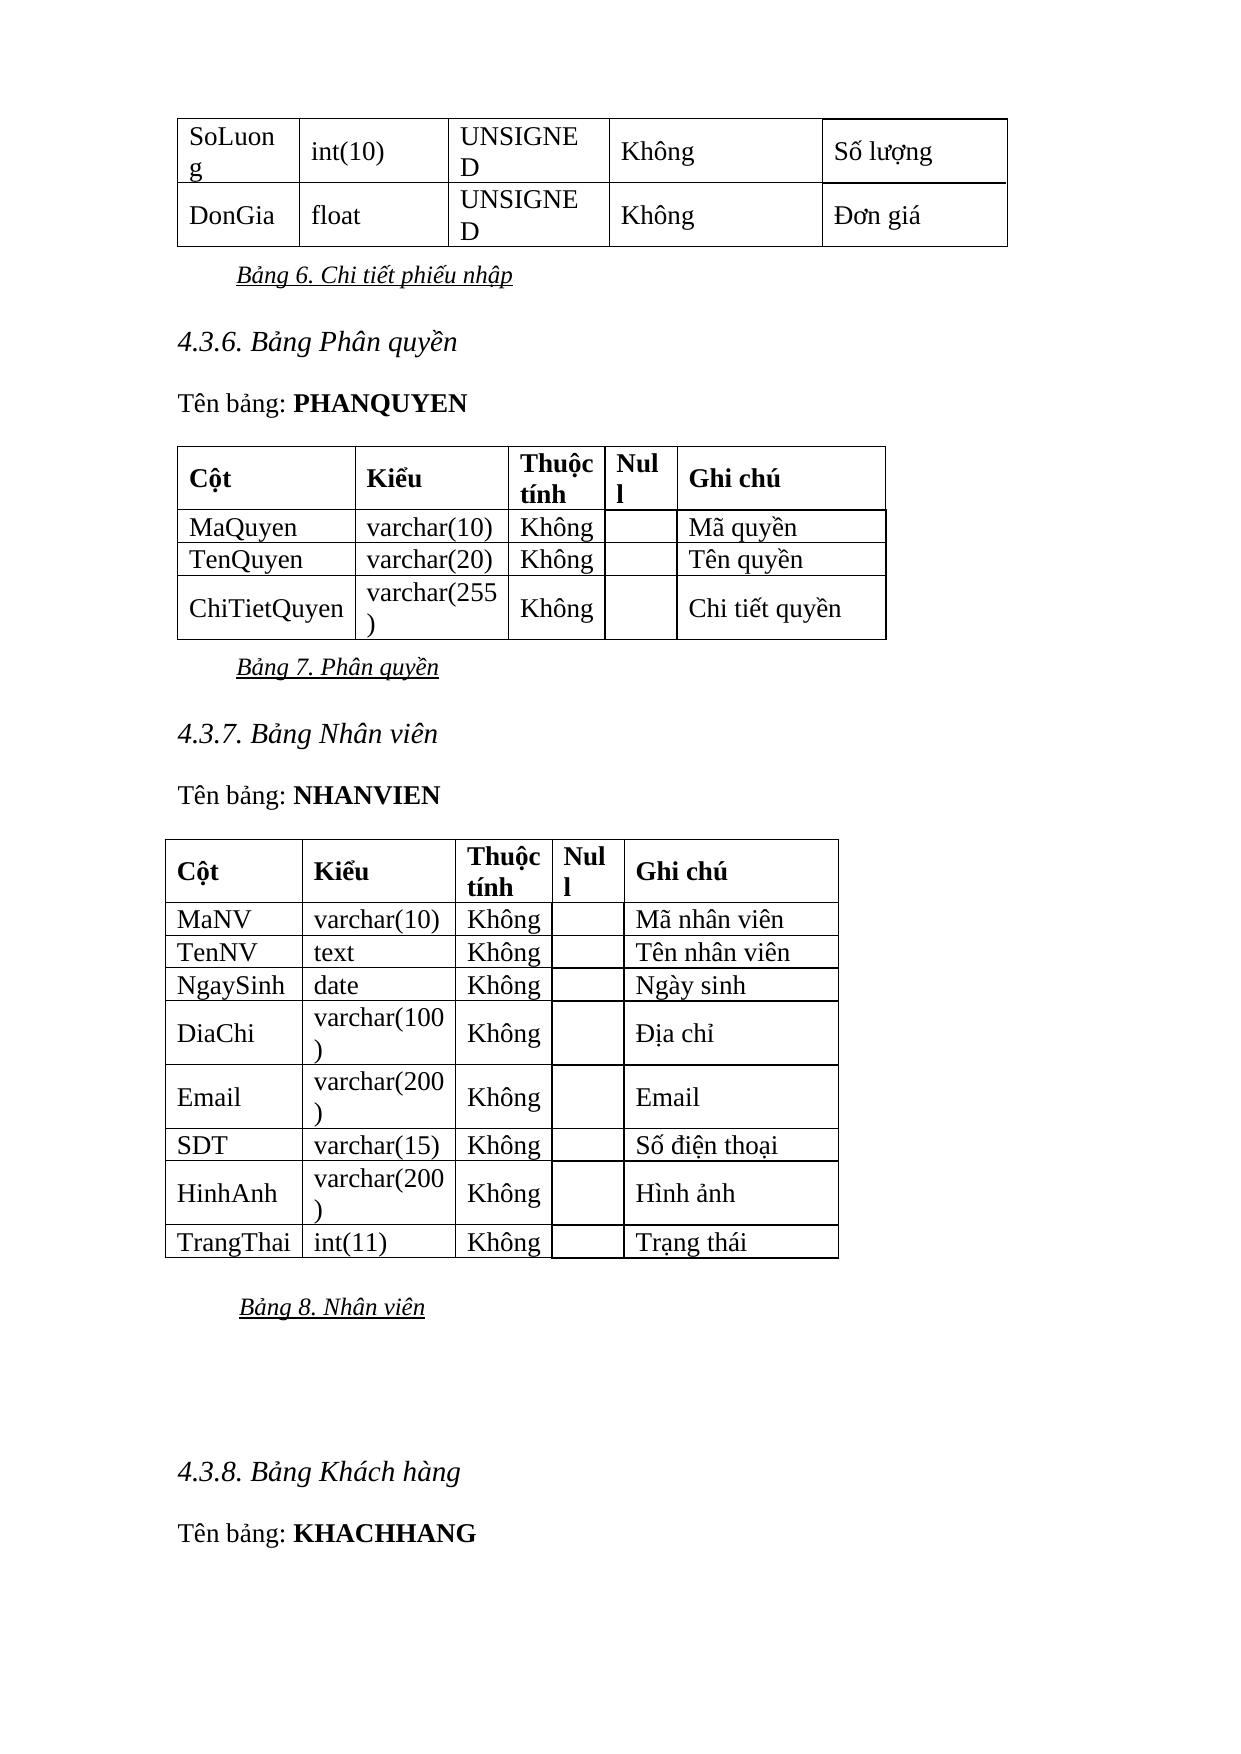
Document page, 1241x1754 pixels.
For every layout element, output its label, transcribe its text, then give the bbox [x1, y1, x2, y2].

table_cell [553, 1066, 623, 1128]
table_cell Không [456, 936, 551, 967]
table_cell Số điện thoại [625, 1129, 838, 1160]
table_cell float [300, 183, 448, 246]
table_cell Hình ảnh [625, 1162, 838, 1224]
table_header Ghi chú [625, 840, 838, 902]
table_cell Không [509, 576, 604, 638]
text Bảng 7. Phân quyền [177, 652, 1122, 681]
table_header Thuộc tính [456, 840, 552, 902]
table_cell int(11) [303, 1225, 455, 1257]
text Tên bảng: KHACHHANG [118, 1517, 1122, 1548]
table_cell [606, 543, 676, 574]
table_header Ghi chú [678, 447, 885, 509]
table_cell TrangThai [166, 1225, 302, 1257]
table_header Null [606, 447, 677, 509]
text Tên bảng: NHANVIEN [118, 779, 1122, 810]
table_header Null [553, 840, 624, 902]
table_cell Không [456, 1161, 551, 1224]
table_cell UNSIGNED [449, 183, 609, 246]
table_cell Mã quyền [678, 511, 885, 542]
table_cell date [303, 968, 455, 1000]
table_header Kiểu [303, 840, 455, 902]
table_cell Tên nhân viên [625, 936, 838, 967]
table_cell DiaChi [166, 1001, 302, 1064]
table_cell [553, 969, 623, 1000]
table_cell int(10) [300, 119, 448, 182]
table_cell varchar(255 ) [356, 576, 508, 638]
table_cell varchar(200 ) [303, 1065, 455, 1128]
subtitle 4.3.8. Bảng Khách hàng [177, 1454, 1122, 1488]
table_cell SoLuong [178, 119, 299, 182]
table_header Cột [166, 840, 302, 902]
table_cell Không [456, 1065, 551, 1128]
table_cell varchar(200 ) [303, 1161, 455, 1224]
table_cell Đơn giá [823, 182, 1007, 246]
text Bảng 8. Nhân viên [180, 1292, 427, 1321]
table_cell SDT [166, 1129, 302, 1160]
table_cell Không [509, 543, 604, 574]
table_cell Số lượng [823, 120, 1007, 182]
table_header Cột [178, 447, 355, 509]
table_cell Không [456, 968, 551, 1000]
table_cell Email [166, 1065, 302, 1128]
table_cell [553, 936, 623, 967]
table_cell varchar(100 ) [303, 1001, 455, 1064]
table_cell Không [610, 119, 822, 182]
table_cell Không [456, 903, 551, 934]
table_cell [606, 576, 676, 638]
table_cell [553, 1002, 623, 1064]
table_cell Email [625, 1066, 838, 1128]
table_cell Không [456, 1001, 551, 1064]
table_cell MaNV [166, 903, 302, 934]
subtitle 4.3.6. Bảng Phân quyền [177, 324, 1122, 357]
table_cell Mã nhân viên [625, 903, 838, 934]
table_cell MaQuyen [178, 510, 355, 542]
table_cell Không [456, 1225, 551, 1257]
table_cell Ngày sinh [625, 969, 838, 1000]
table_header Kiểu [356, 447, 508, 509]
table_cell varchar(10) [356, 510, 508, 542]
table_cell [553, 1129, 623, 1160]
table_cell Chi tiết quyền [678, 576, 885, 638]
table_cell varchar(10) [303, 903, 455, 934]
table_cell DonGia [178, 183, 299, 246]
text Tên bảng: PHANQUYEN [118, 387, 1122, 418]
table_cell Không [509, 510, 604, 542]
table_cell Địa chỉ [625, 1002, 838, 1064]
table_cell UNSIGNED [449, 119, 609, 182]
table_cell Không [610, 183, 822, 246]
table_cell Tên quyền [678, 543, 885, 574]
table_cell TenQuyen [178, 543, 355, 574]
table_cell varchar(15) [303, 1129, 455, 1160]
table_cell ChiTietQuyen [178, 576, 355, 638]
subtitle 4.3.7. Bảng Nhân viên [177, 716, 1122, 750]
table_cell varchar(20) [356, 543, 508, 574]
table_cell [553, 903, 623, 934]
table_cell TenNV [166, 936, 302, 967]
table_cell [553, 1226, 623, 1257]
table_cell [606, 511, 676, 542]
table_cell NgaySinh [166, 968, 302, 1000]
text Bảng 6. Chi tiết phiếu nhập [177, 260, 1122, 289]
table_cell text [303, 936, 455, 967]
table_header Thuộc tính [509, 447, 604, 509]
table_cell Trạng thái [625, 1226, 838, 1257]
table_cell HinhAnh [166, 1161, 302, 1224]
table_cell [553, 1162, 623, 1224]
table_cell Không [456, 1129, 551, 1160]
